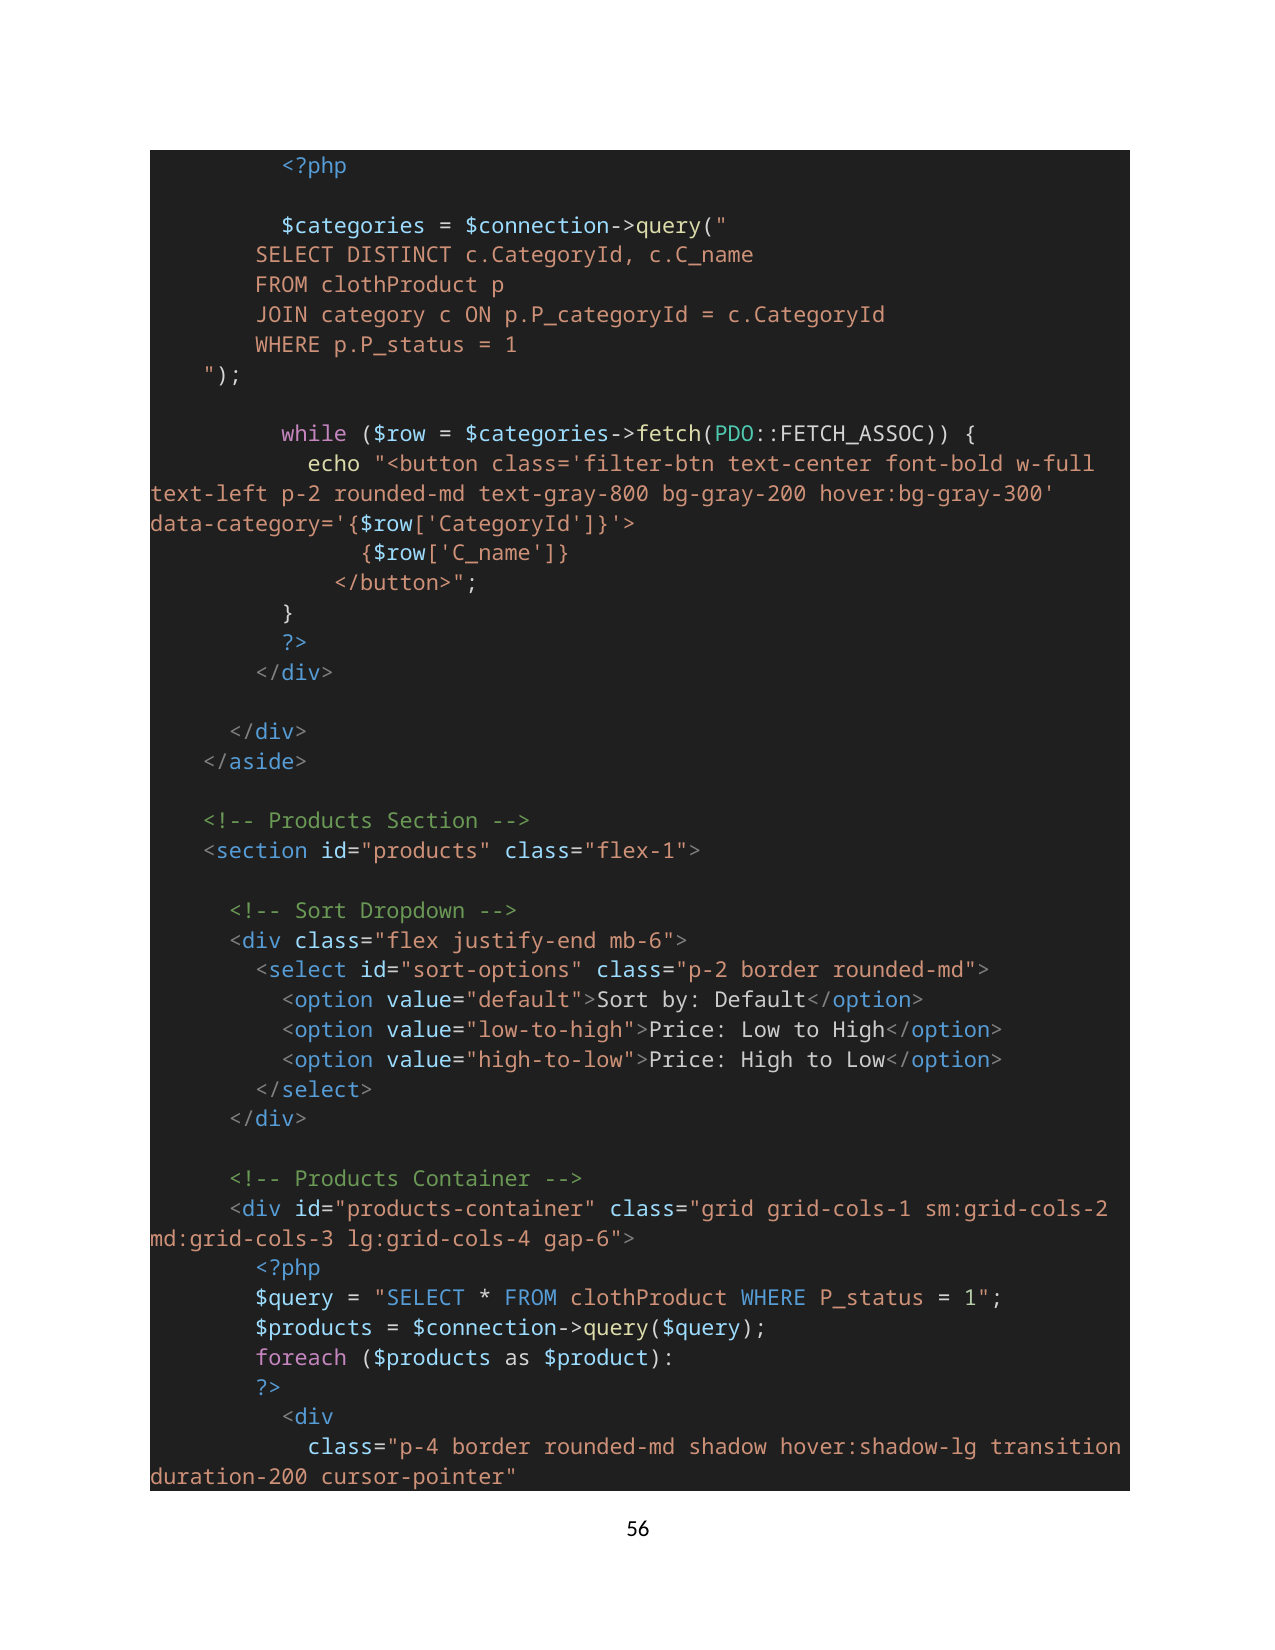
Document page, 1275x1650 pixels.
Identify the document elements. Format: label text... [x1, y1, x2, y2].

text <!-- Products Section --> [150, 805, 1130, 835]
text </div> [150, 656, 1130, 686]
text JOIN category c ON p.P_categoryId = c.CategoryId [150, 299, 1130, 329]
text $query = "SELECT * FROM clothProduct WHERE P_status = 1"; [150, 1282, 1130, 1312]
text <option value="low-to-high">Price: Low to High</option> [150, 1014, 1130, 1044]
text foreach ($products as $product): [150, 1342, 1130, 1371]
text <?php [150, 150, 1130, 180]
text <!-- Products Container --> [150, 1163, 1130, 1193]
text </div> [150, 1103, 1130, 1133]
text <option value="default">Sort by: Default</option> [150, 984, 1130, 1014]
text echo "<button class='filter-btn text-center font-bold w-full text-left p-2 rounded-md text-gray-800 bg-gray-200 hover:bg-gray-300' data-category='{$row['CategoryId']}'> [150, 448, 1130, 537]
text </div> [150, 716, 1130, 746]
text while ($row = $categories->fetch(PDO::FETCH_ASSOC)) { [150, 418, 1130, 448]
text WHERE p.P_status = 1 [150, 329, 1130, 358]
text class="p-4 border rounded-md shadow hover:shadow-lg transition duration-200 cursor-pointer" [150, 1431, 1130, 1491]
text <section id="products" class="flex-1"> [150, 835, 1130, 865]
text {$row['C_name']} [150, 537, 1130, 567]
text <select id="sort-options" class="p-2 border rounded-md"> [150, 954, 1130, 984]
text } [150, 597, 1130, 627]
text </select> [150, 1073, 1130, 1103]
text <!-- Sort Dropdown --> [150, 895, 1130, 924]
text $products = $connection->query($query); [150, 1312, 1130, 1342]
text ?> [150, 627, 1130, 656]
text <div class="flex justify-end mb-6"> [150, 924, 1130, 954]
text FROM clothProduct p [150, 269, 1130, 299]
text <div id="products-container" class="grid grid-cols-1 sm:grid-cols-2 md:grid-cols-3 lg:grid-cols-4 gap-6"> [150, 1193, 1130, 1252]
text </button>"; [150, 567, 1130, 597]
text <option value="high-to-low">Price: High to Low</option> [150, 1044, 1130, 1073]
text <?php [150, 1252, 1130, 1282]
text $categories = $connection->query(" [150, 209, 1130, 239]
text SELECT DISTINCT c.CategoryId, c.C_name [150, 239, 1130, 269]
text ?> [150, 1371, 1130, 1401]
text </aside> [150, 746, 1130, 776]
text "); [150, 358, 1130, 388]
text <div [150, 1401, 1130, 1431]
